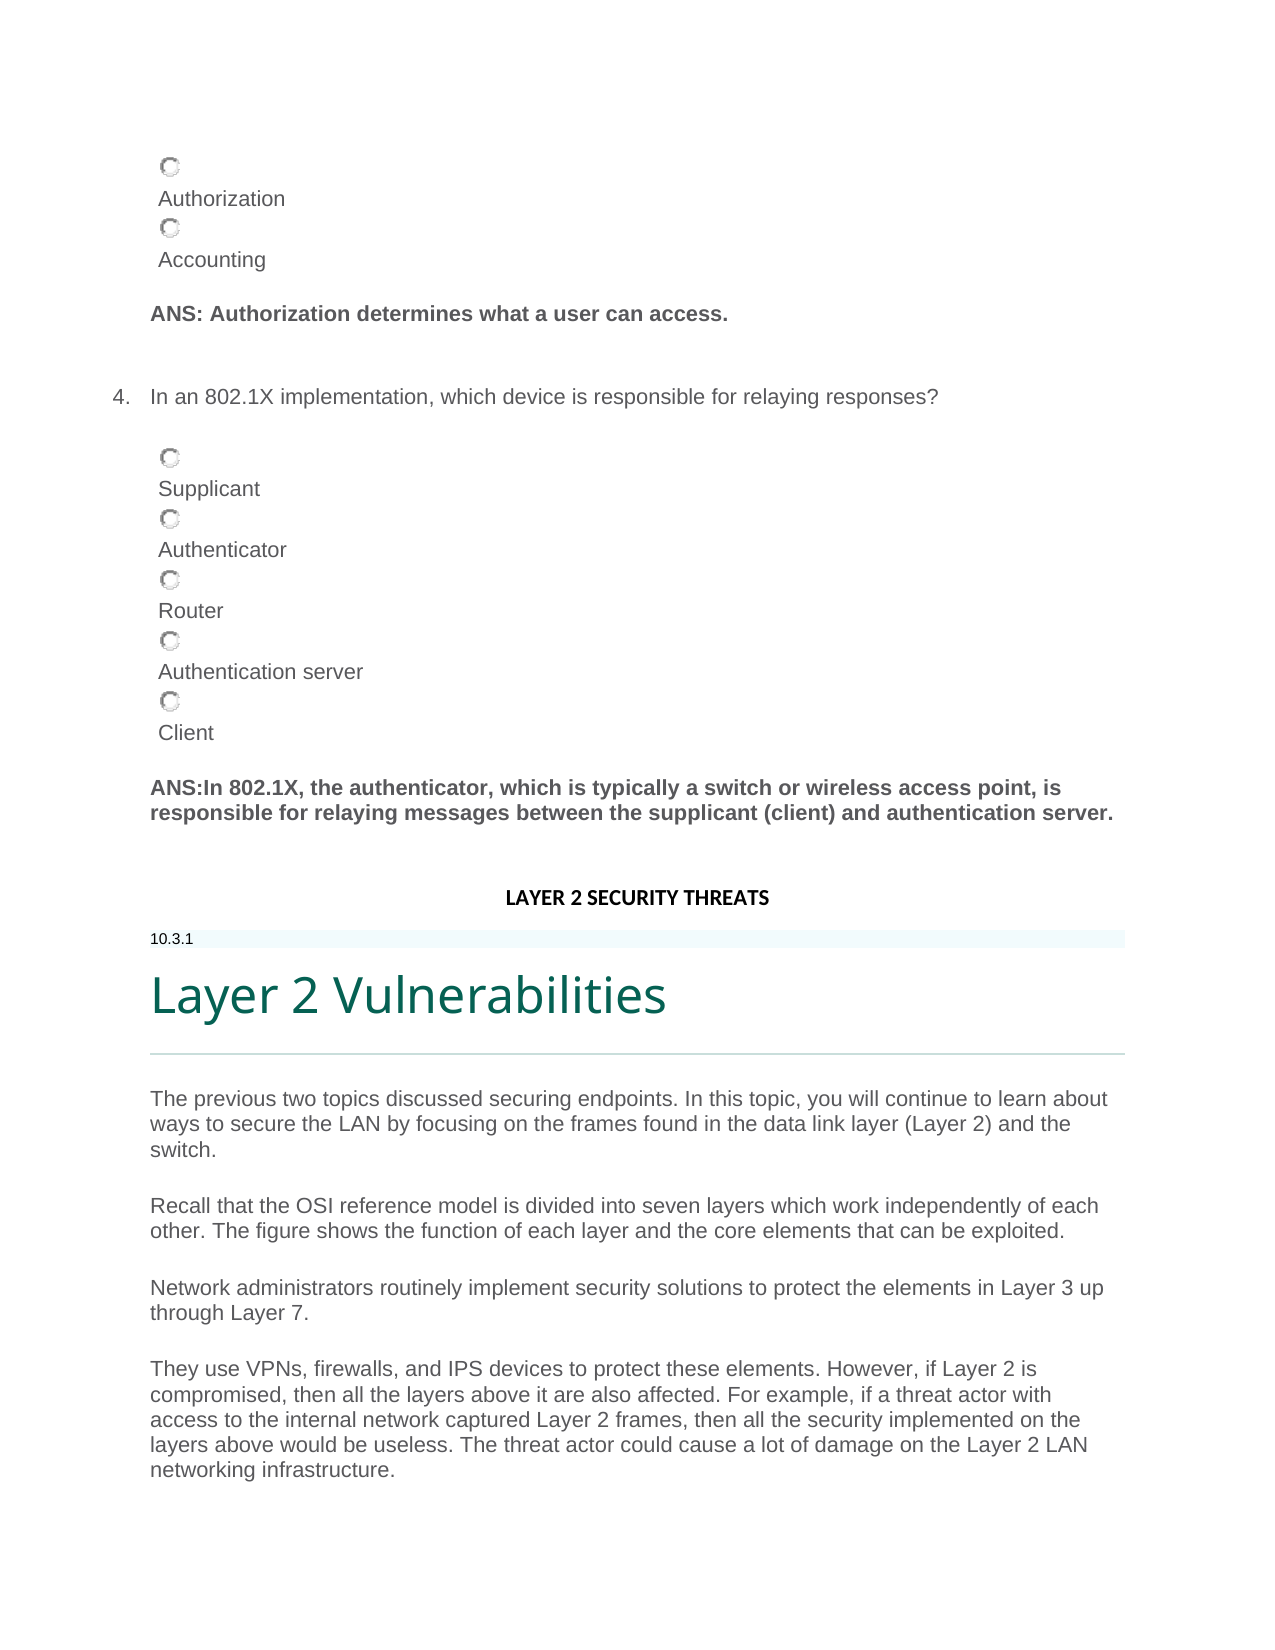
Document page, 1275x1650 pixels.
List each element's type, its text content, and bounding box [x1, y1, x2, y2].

text Layer 2 Vulnerabilities [150, 960, 1125, 1053]
text Authenticator [158, 537, 1125, 562]
list In an 802.1X implementation, which device is responsible for relaying responses? [112, 384, 1125, 409]
text LAYER 2 SECURITY THREATS [150, 883, 1125, 911]
text 10.3.1 [150, 930, 1125, 948]
text Accounting [158, 247, 1125, 272]
text Router [158, 598, 1125, 623]
text ANS:In 802.1X, the authenticator, which is typically a switch or wireless access point, is responsible for relaying messages between the supplicant (client) and authentication server. [150, 774, 1125, 825]
text They use VPNs, firewalls, and IPS devices to protect these elements. However, if Layer 2 is compromised, then all the layers above it are also affected. For example, if a threat actor with access to the internal network captured Layer 2 frames, then all the security implemented on the layers above would be useless. The threat actor could cause a lot of damage on the Layer 2 LAN networking infrastructure. [150, 1356, 1125, 1482]
text Network administrators routinely implement security solutions to protect the elements in Layer 3 up through Layer 7. [150, 1275, 1125, 1325]
text Client [158, 720, 1125, 745]
text Recall that the OSI reference model is divided into seven layers which work independently of each other. The figure shows the function of each layer and the core elements that can be exploited. [150, 1193, 1125, 1243]
text Authorization [158, 186, 1125, 211]
text ANS: Authorization determines what a user can access. [150, 301, 1125, 326]
text The previous two topics discussed securing endpoints. In this topic, you will continue to learn about ways to secure the LAN by focusing on the frames found in the data link layer (Layer 2) and the switch. [150, 1086, 1125, 1162]
text Authentication server [158, 659, 1125, 684]
text Supplicant [158, 476, 1125, 502]
